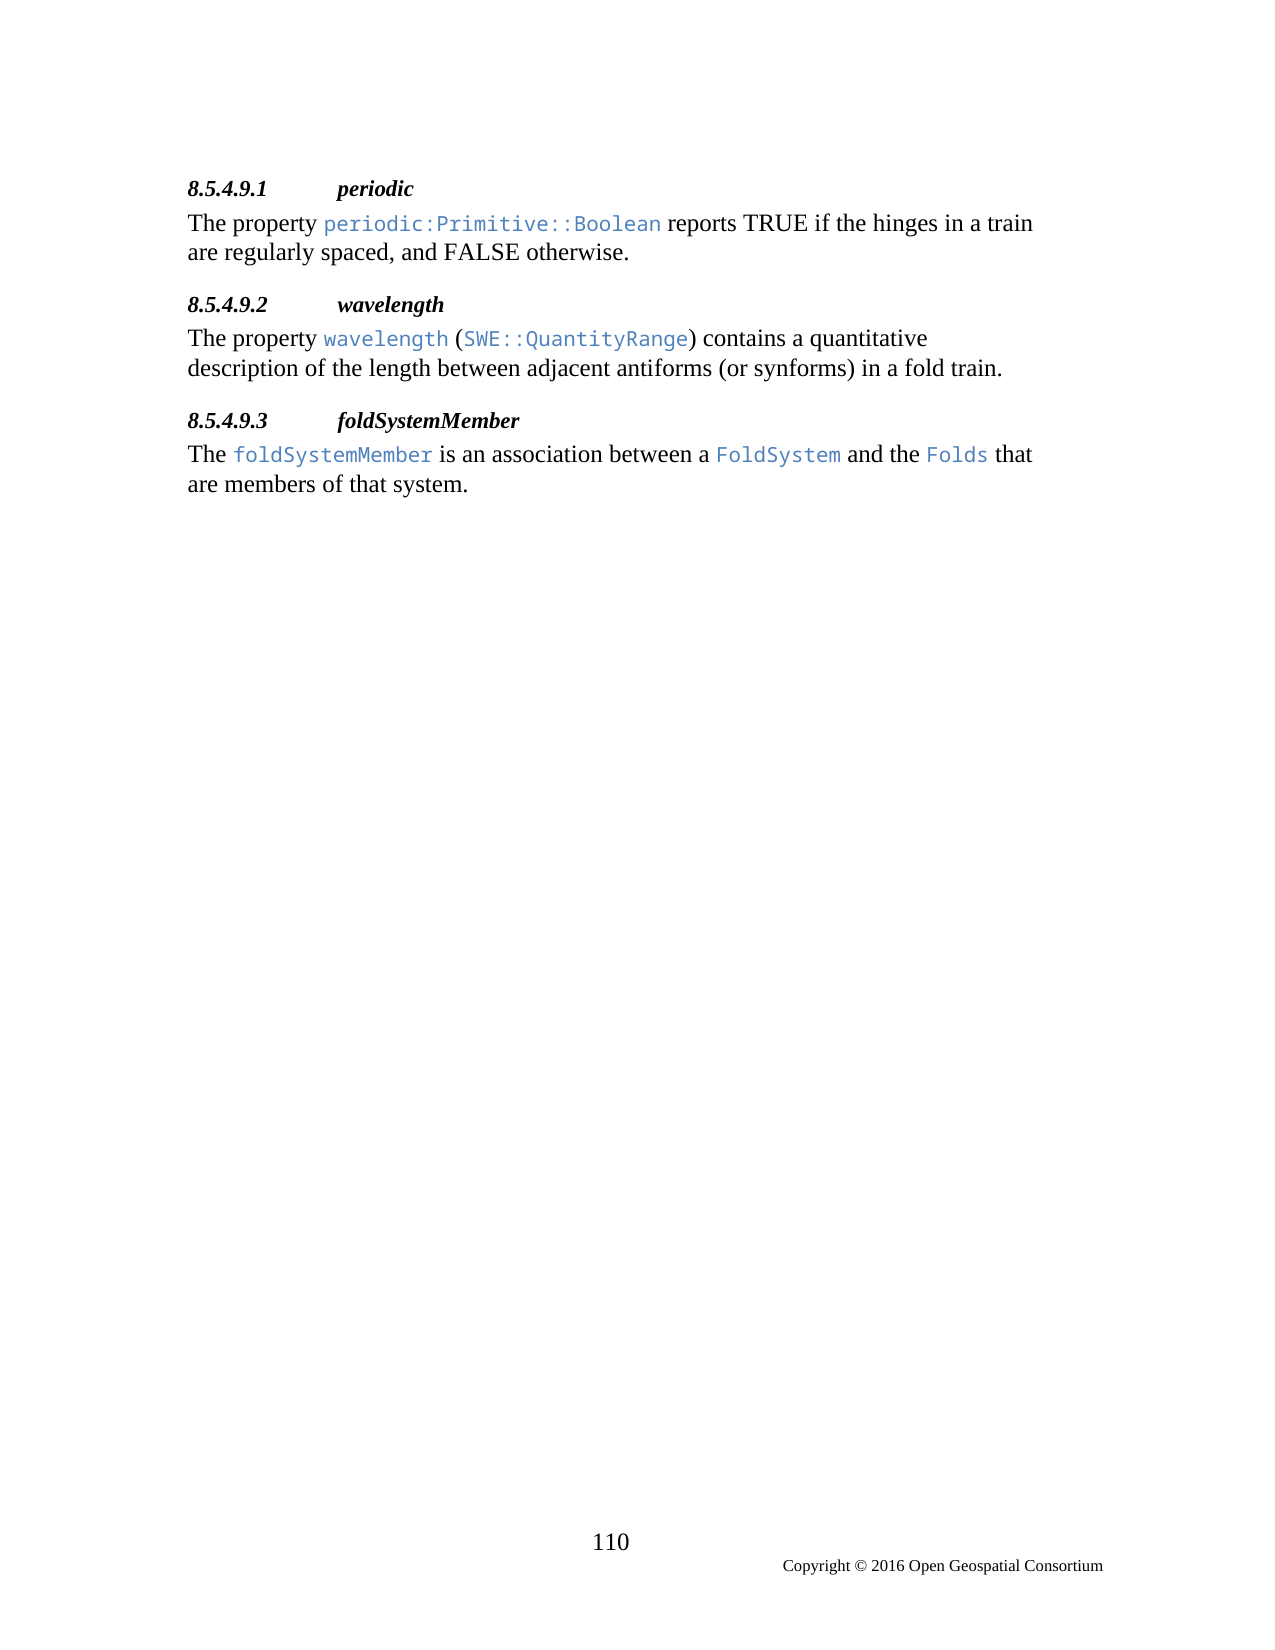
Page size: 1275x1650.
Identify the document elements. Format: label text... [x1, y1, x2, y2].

subtitle periodic [187, 175, 1034, 201]
text The foldSystemMember is an association between a FoldSystem and the Folds that are members of that system. [187, 439, 1034, 497]
text The property wavelength (SWE::QuantityRange) contains a quantitative description of the length between adjacent antiforms (or synforms) in a fold train. [187, 323, 1034, 382]
text The property periodic:Primitive::Boolean reports TRUE if the hinges in a train are regularly spaced, and FALSE otherwise. [187, 208, 1034, 266]
subtitle wavelength [187, 291, 1034, 317]
subtitle foldSystemMember [187, 407, 1034, 433]
